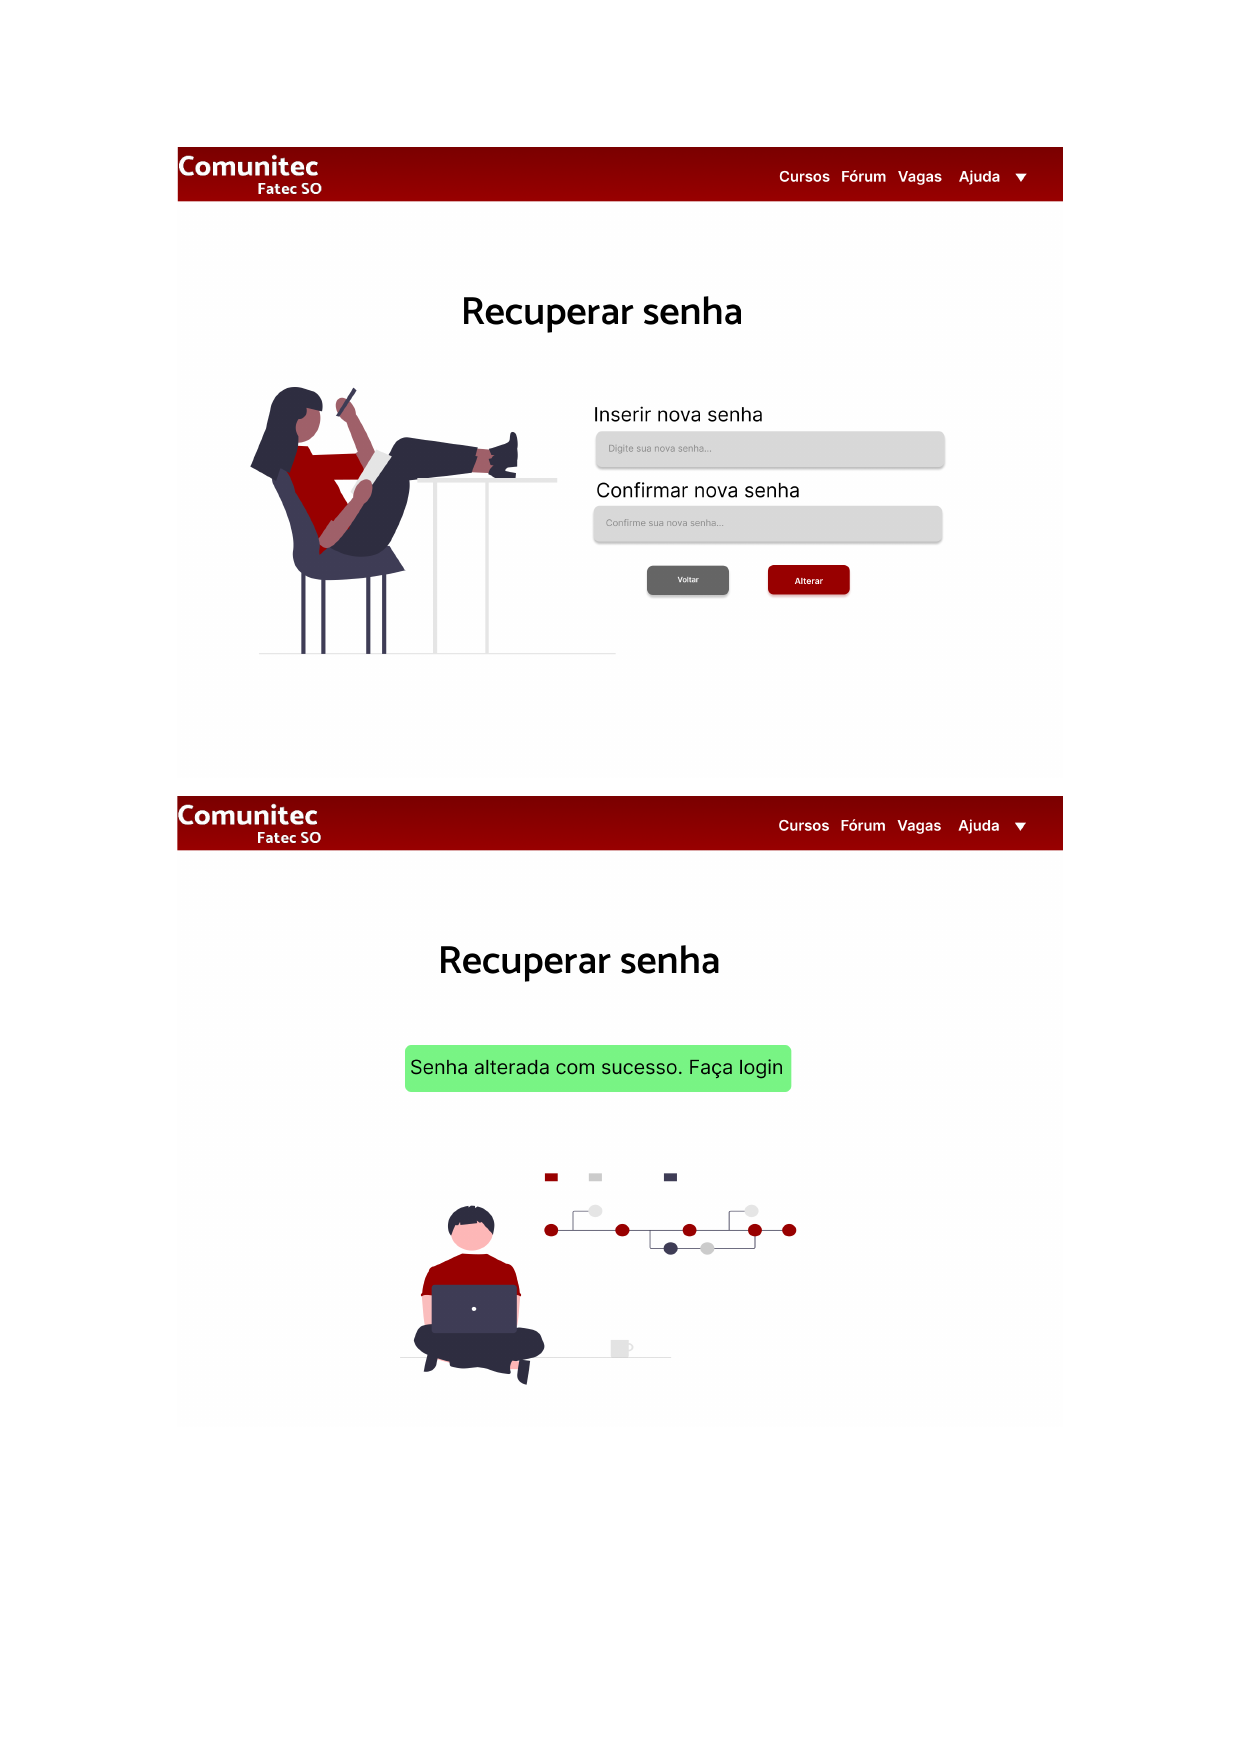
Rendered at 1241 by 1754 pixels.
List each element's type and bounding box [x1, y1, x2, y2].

picture [177, 147, 1063, 778]
picture [177, 796, 1063, 1427]
